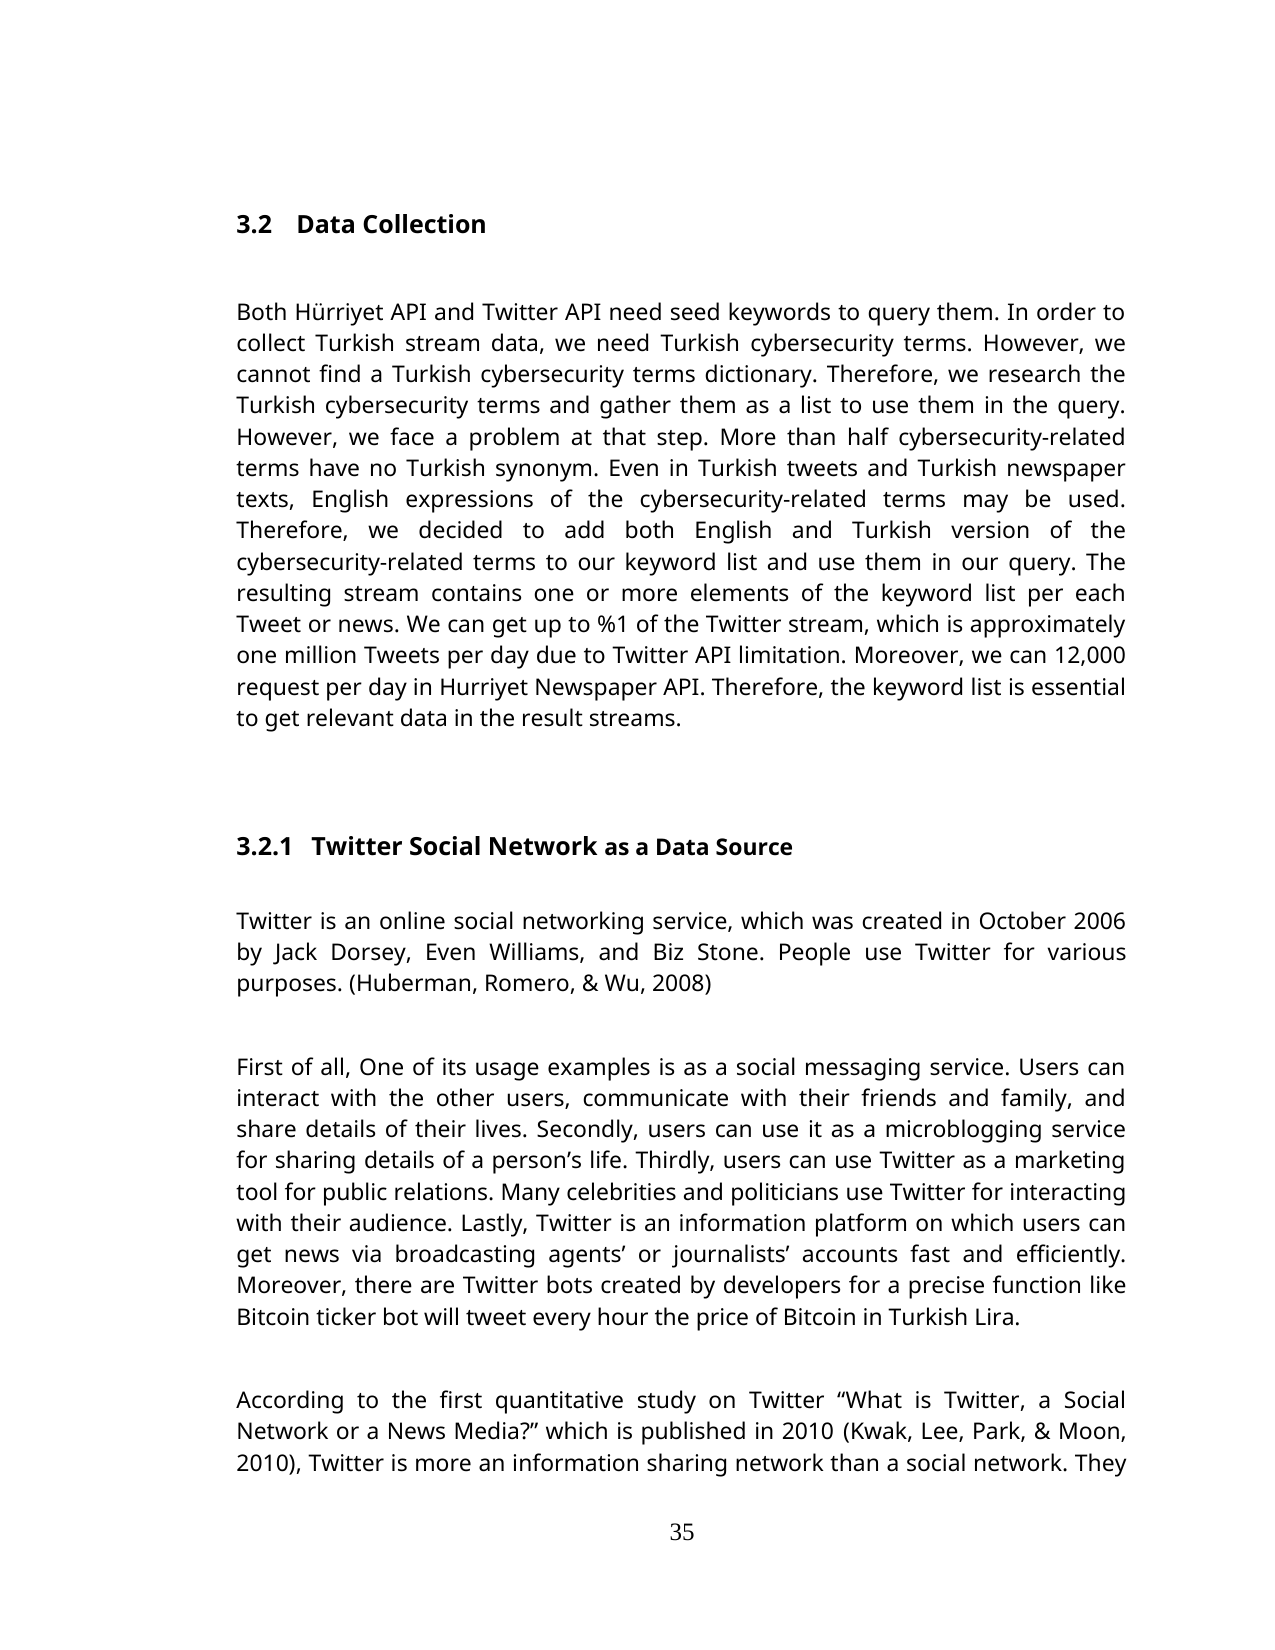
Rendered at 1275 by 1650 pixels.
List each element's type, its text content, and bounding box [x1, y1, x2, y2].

subtitle Data Collection [236, 207, 1127, 241]
text Twitter is an online social networking service, which was created in October 2006 by Jack Dorsey, Even Williams, and Biz Stone. People use Twitter for various purposes. (Huberman, Romero, & Wu, 2008) [236, 905, 1127, 998]
text First of all, One of its usage examples is as a social messaging service. Users can interact with the other users, communicate with their friends and family, and share details of their lives. Secondly, users can use it as a microblogging service for sharing details of a person’s life. Thirdly, users can use Twitter as a marketing tool for public relations. Many celebrities and politicians use Twitter for interacting with their audience. Lastly, Twitter is an information platform on which users can get news via broadcasting agents’ or journalists’ accounts fast and efficiently. Moreover, there are Twitter bots created by developers for a precise function like Bitcoin ticker bot will tweet every hour the price of Bitcoin in Turkish Lira. [236, 1051, 1127, 1332]
subtitle Twitter Social Network as a Data Source [236, 829, 1127, 863]
text Both Hürriyet API and Twitter API need seed keywords to query them. In order to collect Turkish stream data, we need Turkish cybersecurity terms. However, we cannot find a Turkish cybersecurity terms dictionary. Therefore, we research the Turkish cybersecurity terms and gather them as a list to use them in the query. However, we face a problem at that step. More than half cybersecurity-related terms have no Turkish synonym. Even in Turkish tweets and Turkish newspaper texts, English expressions of the cybersecurity-related terms may be used. Therefore, we decided to add both English and Turkish version of the cybersecurity-related terms to our keyword list and use them in our query. The resulting stream contains one or more elements of the keyword list per each Tweet or news. We can get up to %1 of the Twitter stream, which is approximately one million Tweets per day due to Twitter API limitation. Moreover, we can 12,000 request per day in Hurriyet Newspaper API. Therefore, the keyword list is essential to get relevant data in the result streams. [236, 296, 1127, 733]
